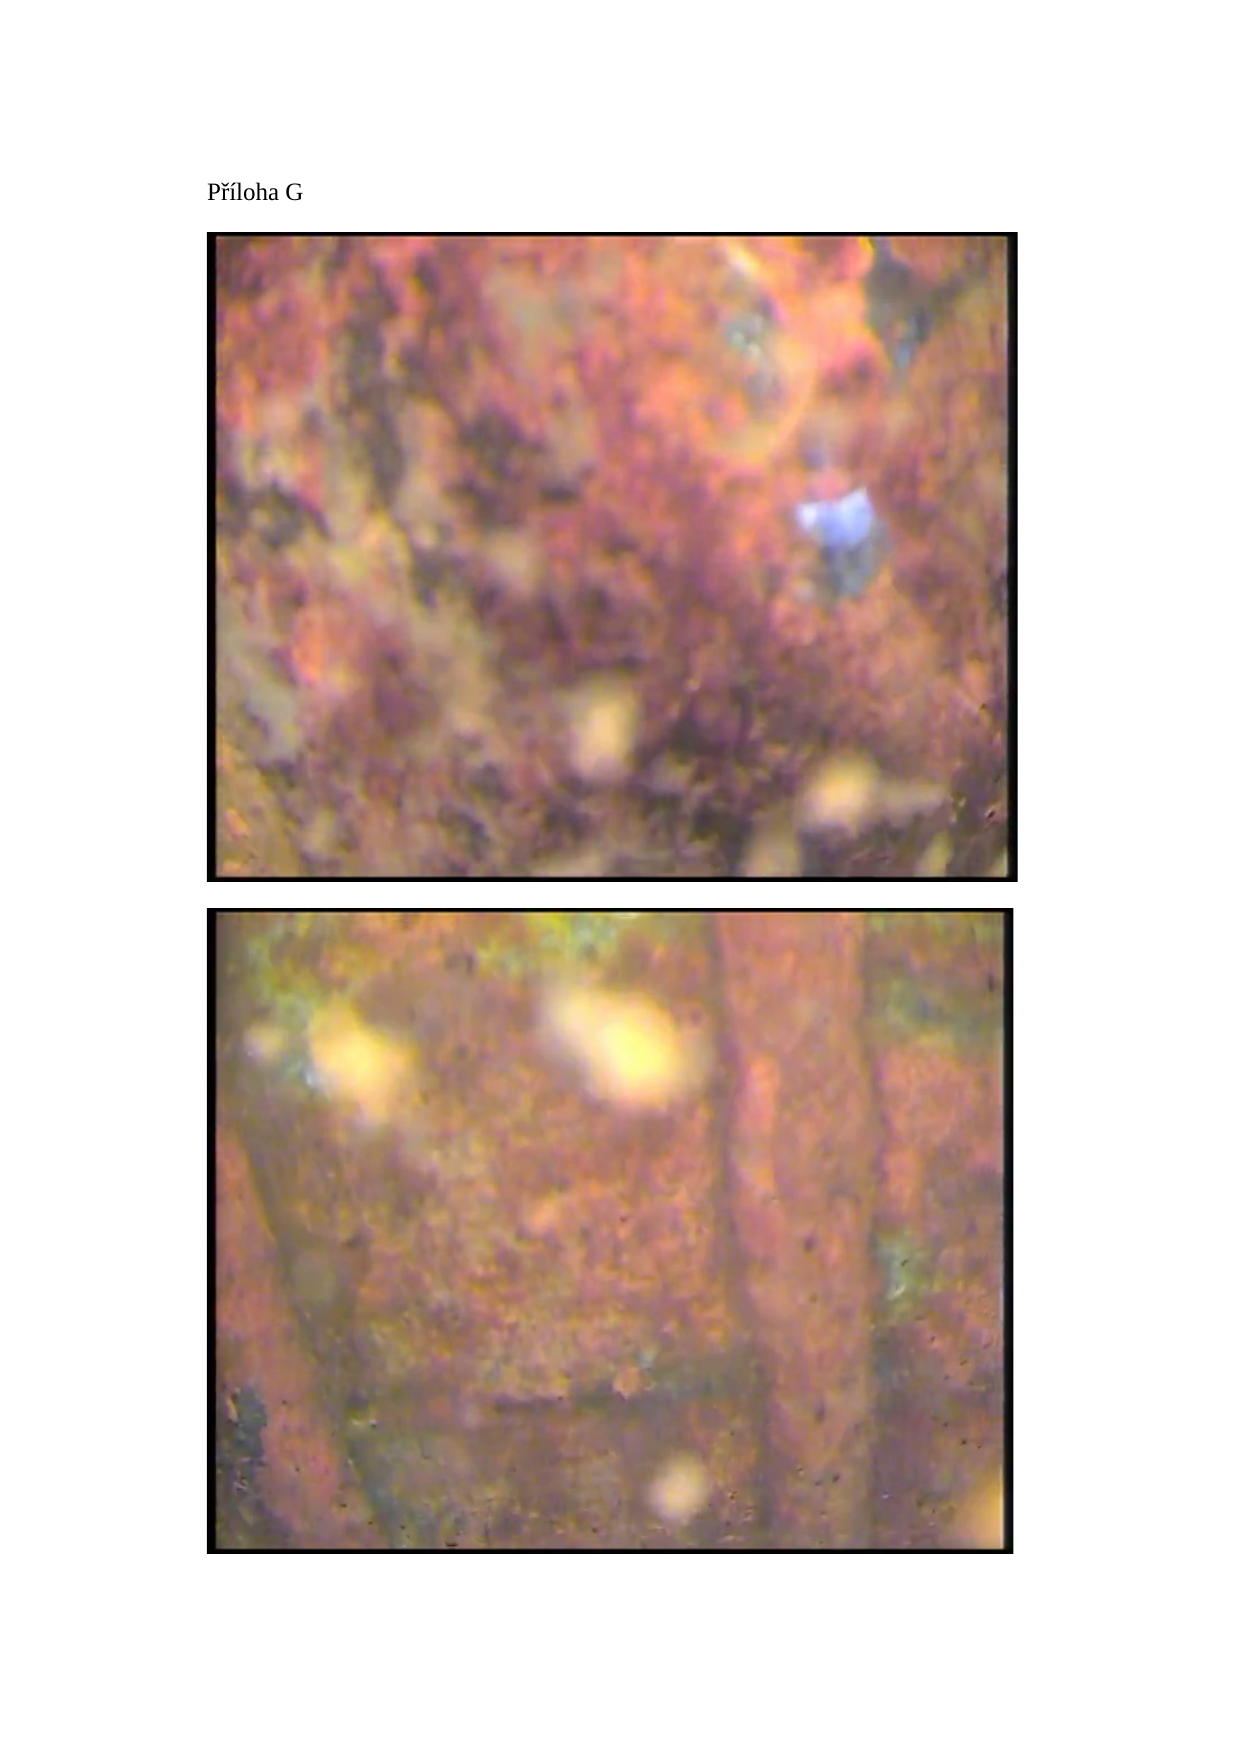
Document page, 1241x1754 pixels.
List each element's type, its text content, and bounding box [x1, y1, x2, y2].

text Příloha G [207, 177, 1122, 206]
picture [206, 232, 1018, 882]
picture [206, 908, 1014, 1554]
